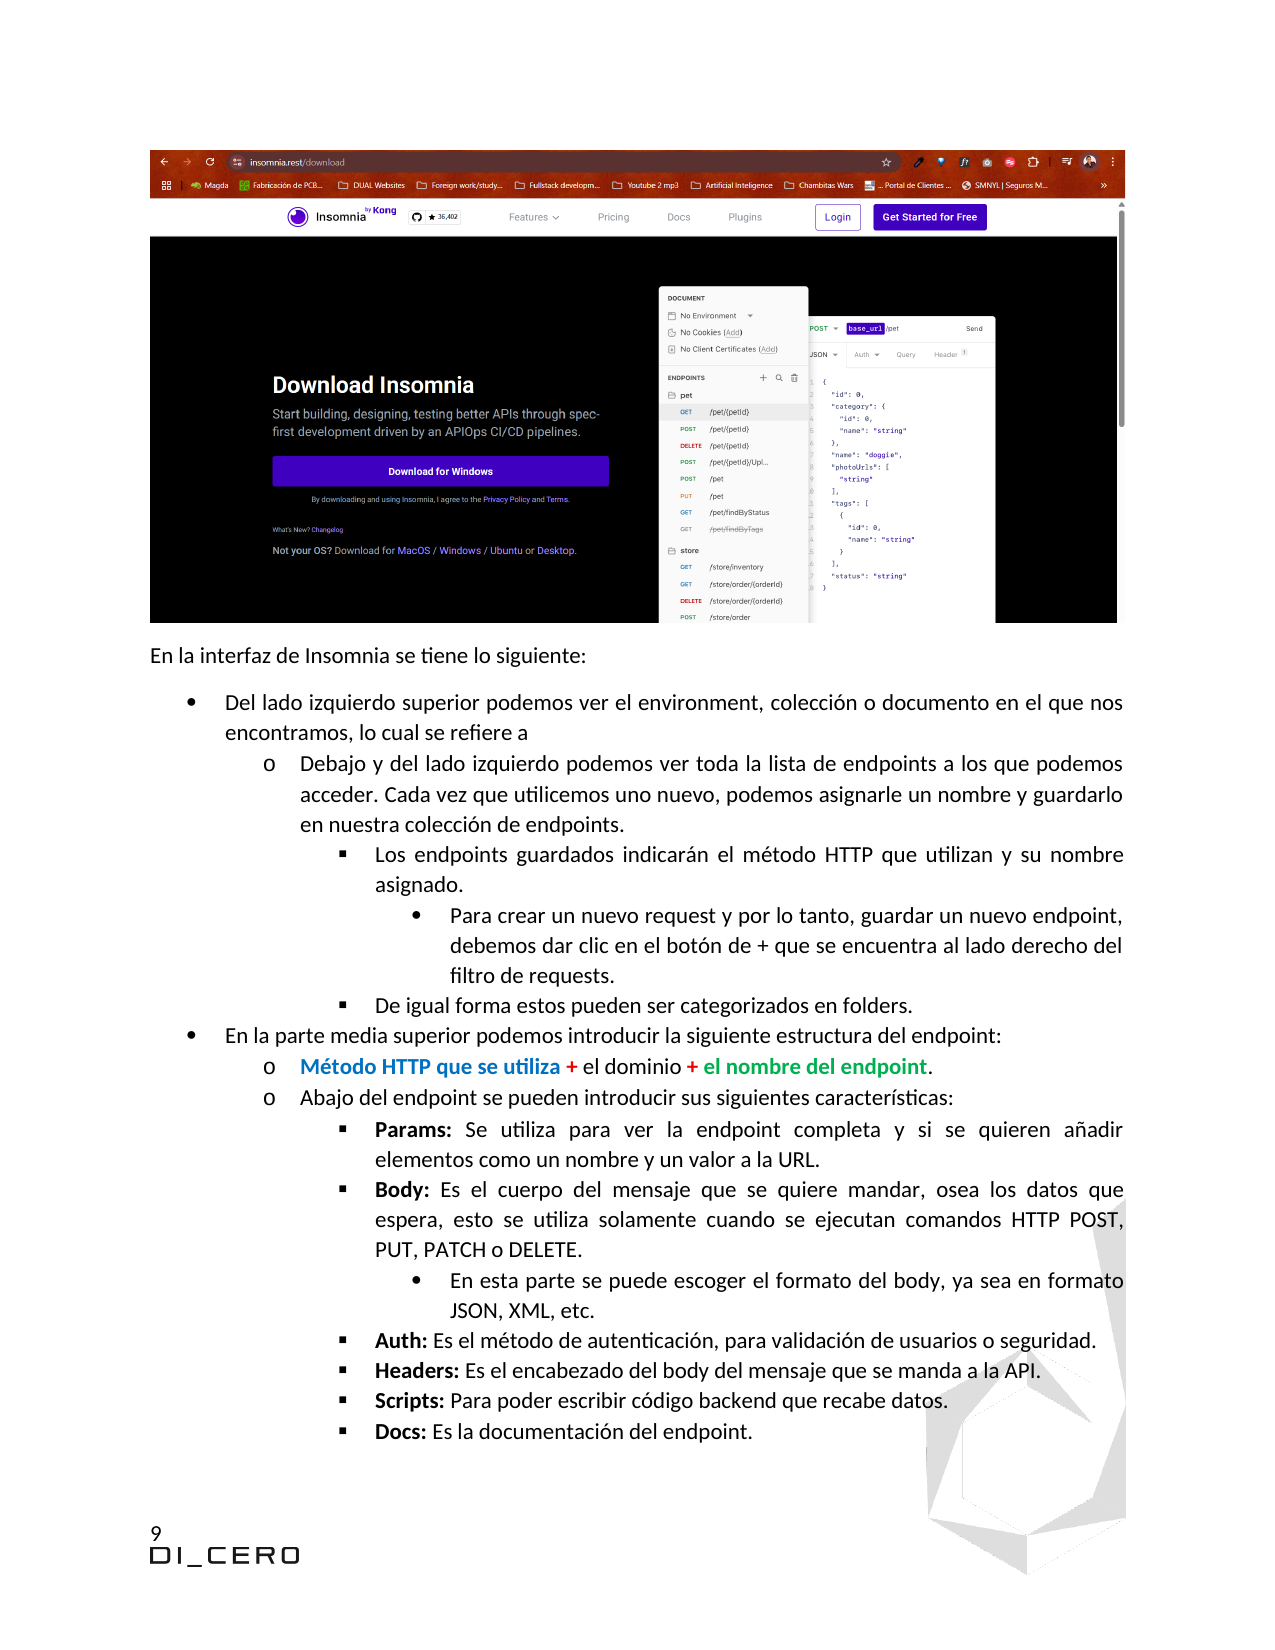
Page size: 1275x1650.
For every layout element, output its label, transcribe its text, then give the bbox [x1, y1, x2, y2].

list En la parte media superior podemos introducir la siguiente estructura del endpoint: [187, 1022, 1125, 1050]
list Body: Es el cuerpo del mensaje que se quiere mandar, osea los datos que espera, esto se utiliza solamente cuando se ejecutan comandos HTTP POST, PUT, PATCH o DELETE. [337, 1175, 1125, 1264]
list Scripts: Para poder escribir código backend que recabe datos. [337, 1387, 1125, 1415]
list En esta parte se puede escoger el formato del body, ya sea en formato JSON, XML, etc. [412, 1266, 1125, 1324]
list Abajo del endpoint se pueden introducir sus siguientes características: [262, 1083, 1125, 1112]
list Para crear un nuevo request y por lo tanto, guardar un nuevo endpoint, debemos dar clic en el botón de + que se encuentra al lado derecho del filtro de requests. [412, 901, 1125, 989]
picture [150, 150, 1125, 623]
list Debajo y del lado izquierdo podemos ver toda la lista de endpoints a los que podemos acceder. Cada vez que utilicemos uno nuevo, podemos asignarle un nombre y guardarlo en nuestra colección de endpoints. [262, 749, 1125, 838]
list Los endpoints guardados indicarán el método HTTP que utilizan y su nombre asignado. [337, 840, 1125, 899]
picture [150, 1547, 299, 1567]
list Docs: Es la documentación del endpoint. [337, 1417, 1125, 1445]
picture [925, 1198, 1126, 1575]
list De igual forma estos pueden ser categorizados en folders. [337, 991, 1125, 1019]
text En la interfaz de Insomnia se tiene lo siguiente: [150, 641, 1125, 669]
list Del lado izquierdo superior podemos ver el environment, colección o documento en el que nos encontramos, lo cual se refiere a [187, 688, 1125, 746]
list Auth: Es el método de autenticación, para validación de usuarios o seguridad. [337, 1326, 1125, 1354]
list Método HTTP que se utiliza + el dominio + el nombre del endpoint. [262, 1052, 1125, 1081]
list Params: Se utiliza para ver la endpoint completa y si se quieren añadir elementos como un nombre y un valor a la URL. [337, 1115, 1125, 1173]
list Headers: Es el encabezado del body del mensaje que se manda a la API. [337, 1356, 1125, 1384]
